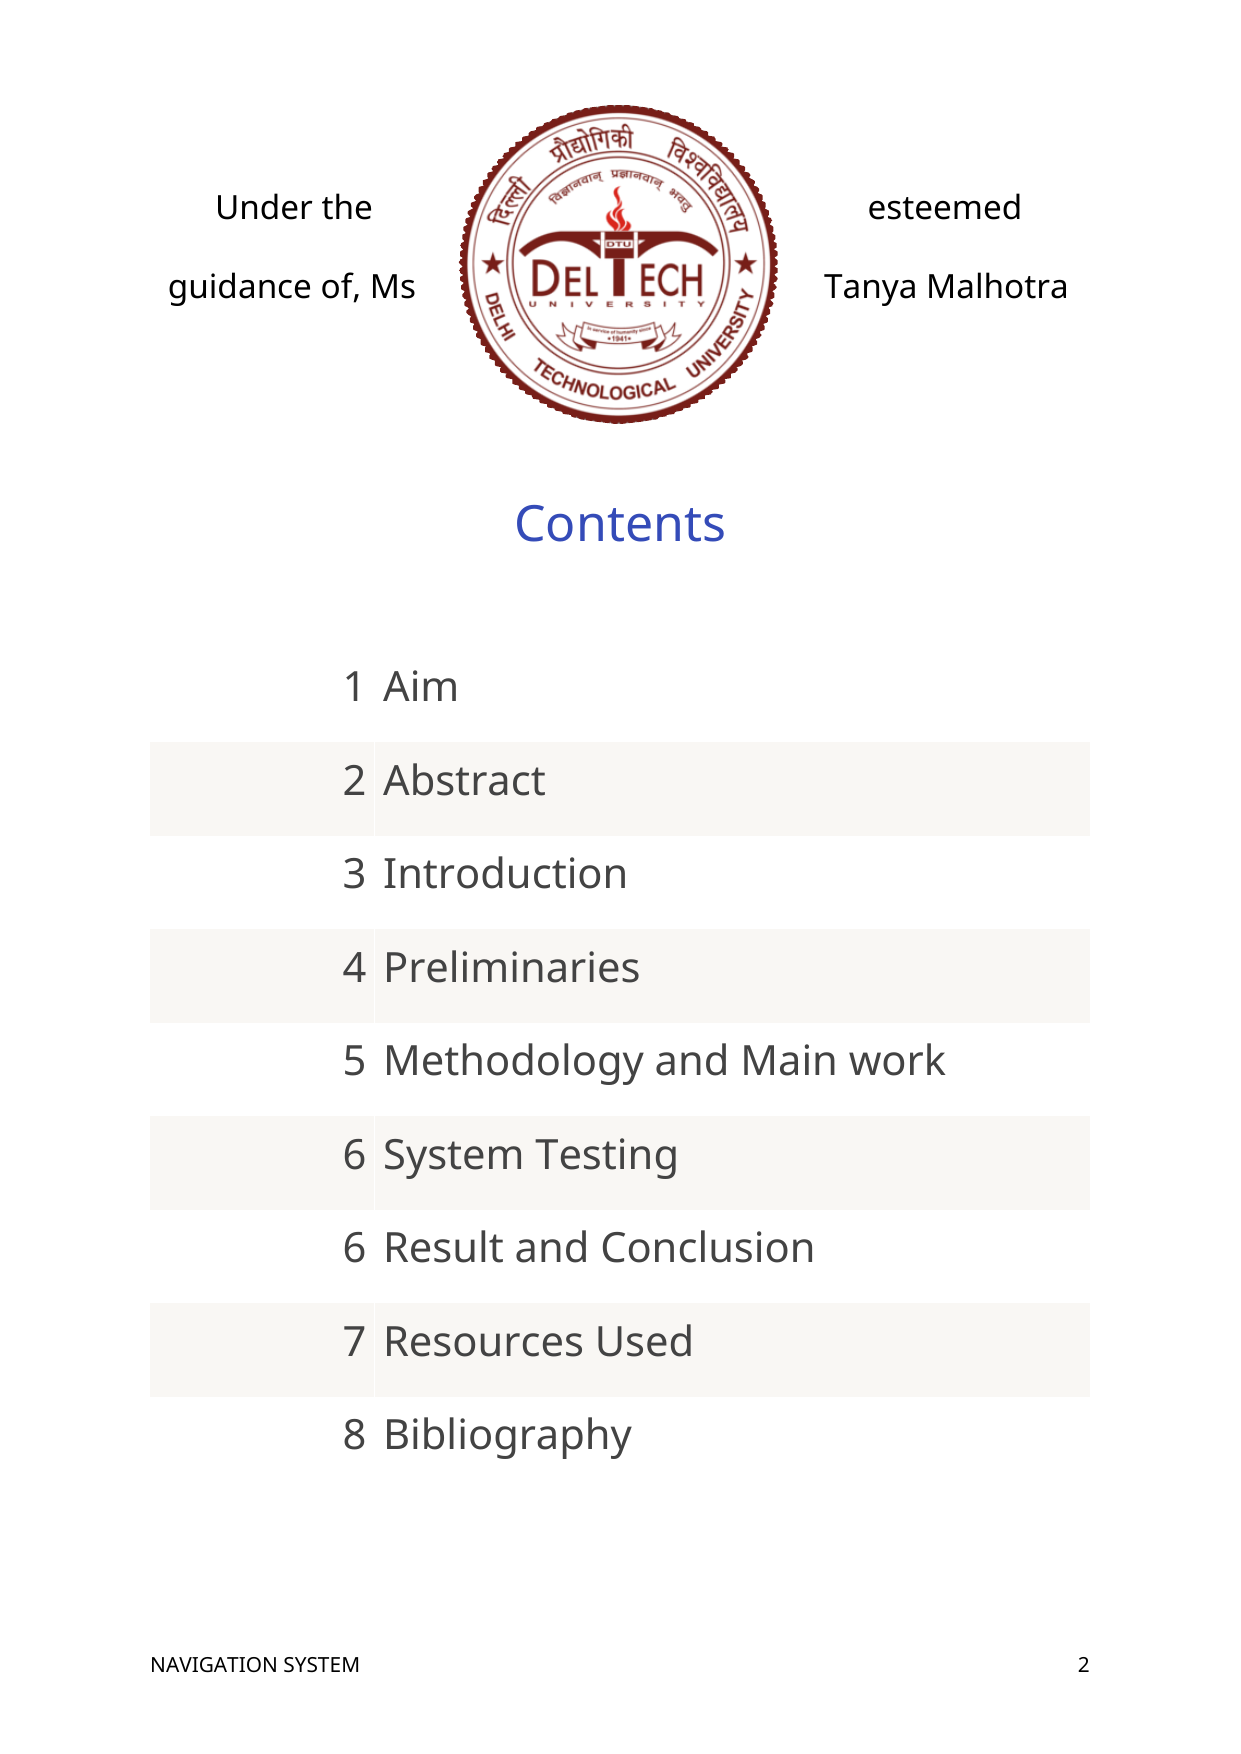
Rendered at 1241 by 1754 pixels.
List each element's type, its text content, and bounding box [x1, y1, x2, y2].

picture [456, 102, 780, 425]
table_cell 3 [150, 836, 374, 929]
table_cell 8 [150, 1397, 374, 1490]
table_cell Preliminaries [375, 929, 1090, 1023]
table_cell 6 [150, 1116, 374, 1210]
table_cell Resources Used [375, 1303, 1090, 1397]
table_header Aim [375, 649, 1090, 742]
text Under the esteemed guidance of, Ms Tanya Malhotra [780, 150, 1090, 308]
table_header 1 [150, 649, 374, 742]
table_cell 4 [150, 929, 374, 1023]
table_cell Introduction [375, 836, 1090, 929]
table_cell Result and Conclusion [375, 1210, 1090, 1303]
table_cell 6 [150, 1210, 374, 1303]
table_cell Abstract [375, 742, 1090, 836]
subtitle Contents [150, 487, 1090, 556]
text Under the esteemed guidance of, Ms Tanya Malhotra [150, 150, 456, 308]
table_cell 5 [150, 1023, 374, 1116]
table_cell System Testing [375, 1116, 1090, 1210]
table_cell Bibliography [375, 1397, 1090, 1490]
table_cell 7 [150, 1303, 374, 1397]
table_cell Methodology and Main work [375, 1023, 1090, 1116]
table_cell 2 [150, 742, 374, 836]
